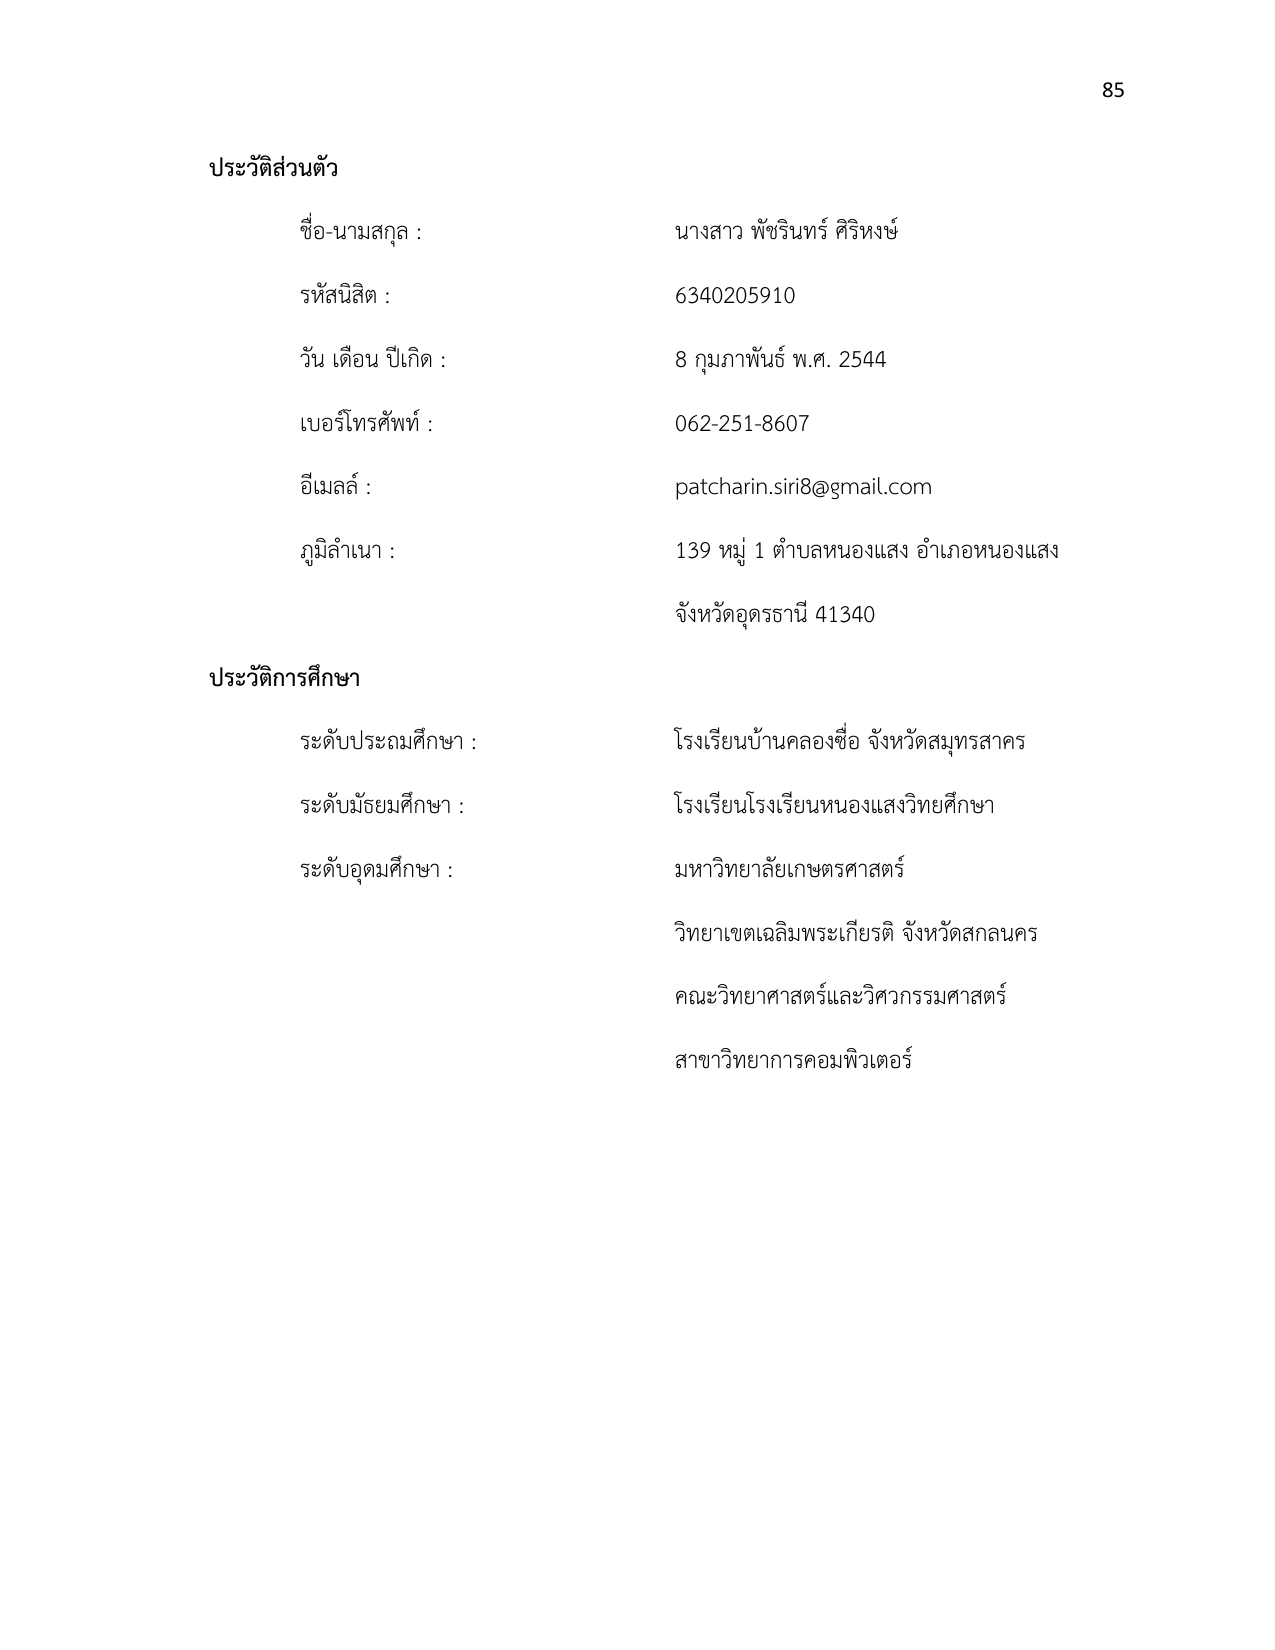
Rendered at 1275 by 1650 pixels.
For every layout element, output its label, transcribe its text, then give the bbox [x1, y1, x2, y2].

text ระดับอุดมศึกษา : มหาวิทยาลัยเกษตรศาสตร์ [225, 849, 1125, 893]
text รหัสนิสิต : 6340205910 [225, 275, 1125, 319]
text ภูมิลำเนา : 139 หมู่ 1 ตำบลหนองแสง อำเภอหนองแสง [225, 530, 1125, 574]
text จังหวัดอุดรธานี 41340 [600, 594, 1125, 638]
text ประวัติส่วนตัว [150, 148, 1125, 191]
text ชื่อ-นามสกุล : นางสาว พัชรินทร์ ศิริหงษ์ [225, 211, 1125, 255]
text เบอร์โทรศัพท์ : 062-251-8607 [225, 403, 1125, 446]
text อีเมลล์ : patcharin.siri8@gmail.com [225, 466, 1125, 510]
text ระดับประถมศึกษา : โรงเรียนบ้านคลองซื่อ จังหวัดสมุทรสาคร [225, 721, 1125, 765]
text ระดับมัธยมศึกษา : โรงเรียนโรงเรียนหนองแสงวิทยศึกษา [225, 785, 1125, 829]
text วัน เดือน ปีเกิด : 8 กุมภาพันธ์ พ.ศ. 2544 [225, 339, 1125, 383]
text วิทยาเขตเฉลิมพระเกียรติ จังหวัดสกลนคร [600, 913, 1125, 956]
text ประวัติการศึกษา [150, 658, 1125, 701]
text สาขาวิทยาการคอมพิวเตอร์ [600, 1040, 1125, 1084]
text คณะวิทยาศาสตร์และวิศวกรรมศาสตร์ [600, 976, 1125, 1020]
